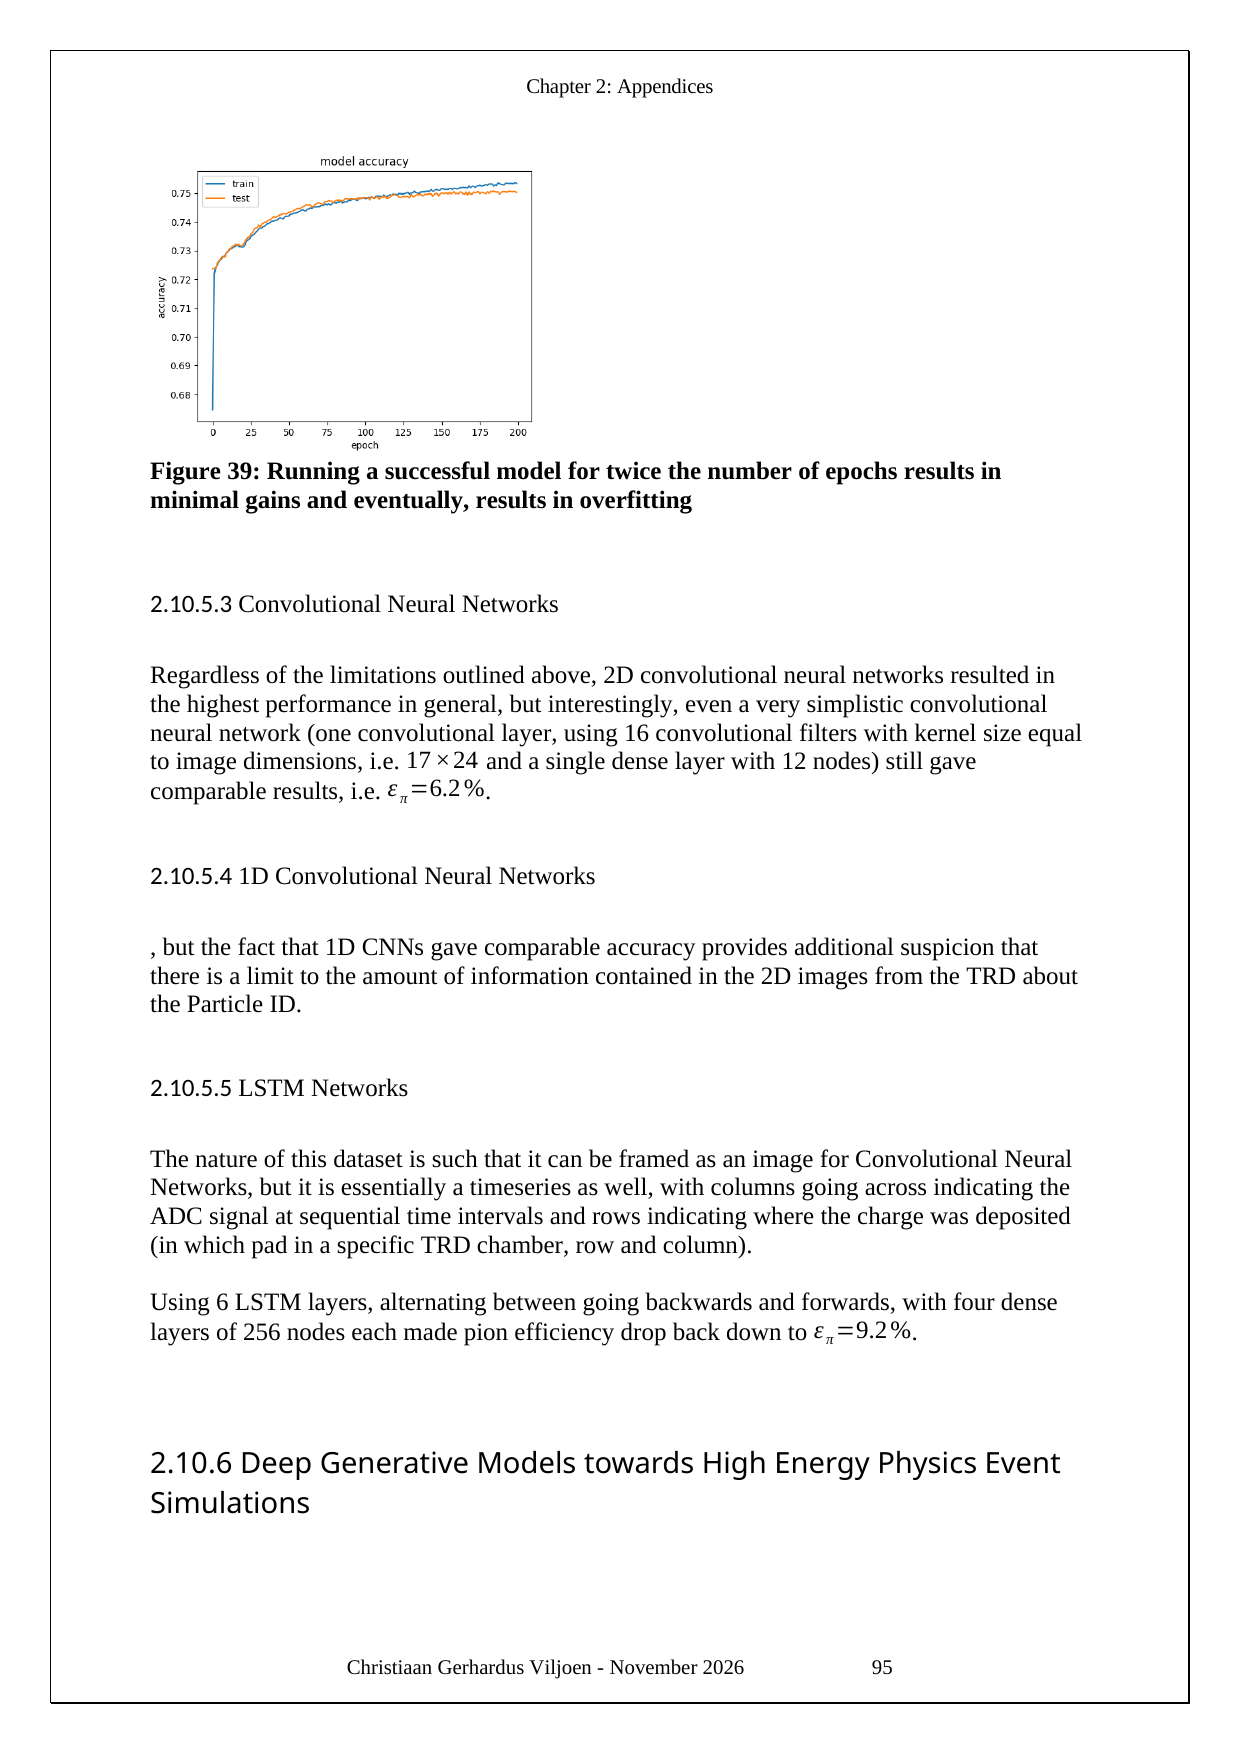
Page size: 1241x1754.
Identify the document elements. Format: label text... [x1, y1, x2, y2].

text Figure 60: Running a successful model for twice the number of epochs results in minimal gains and eventually, results in overfitting [150, 456, 1089, 514]
text , but the fact that 1D CNNs gave comparable accuracy provides additional suspicion that there is a limit to the amount of information contained in the 2D images from the TRD about the Particle ID. [150, 932, 1089, 1018]
subtitle Convolutional Neural Networks [150, 588, 1089, 619]
subtitle Deep Generative Models towards High Energy Physics Event Simulations [150, 1443, 1089, 1522]
subtitle LSTM Networks [150, 1072, 1089, 1102]
text Regardless of the limitations outlined above, 2D convolutional neural networks resulted in the highest performance in general, but interestingly, even a very simplistic convolutional neural network (one convolutional layer, using 16 convolutional filters with kernel size equal to image dimensions, i.e. and a single dense layer with 12 nodes) still gave comparable results, i.e. . [150, 660, 1089, 806]
text The nature of this dataset is such that it can be framed as an image for Convolutional Neural Networks, but it is essentially a timeseries as well, with columns going across indicating the ADC signal at sequential time intervals and rows indicating where the charge was deposited (in which pad in a specific TRD chamber, row and column). [150, 1144, 1089, 1259]
picture [150, 150, 540, 457]
text Using 6 LSTM layers, alternating between going backwards and forwards, with four dense layers of 256 nodes each made pion efficiency drop back down to . [150, 1287, 1089, 1348]
subtitle 1D Convolutional Neural Networks [150, 860, 1089, 891]
